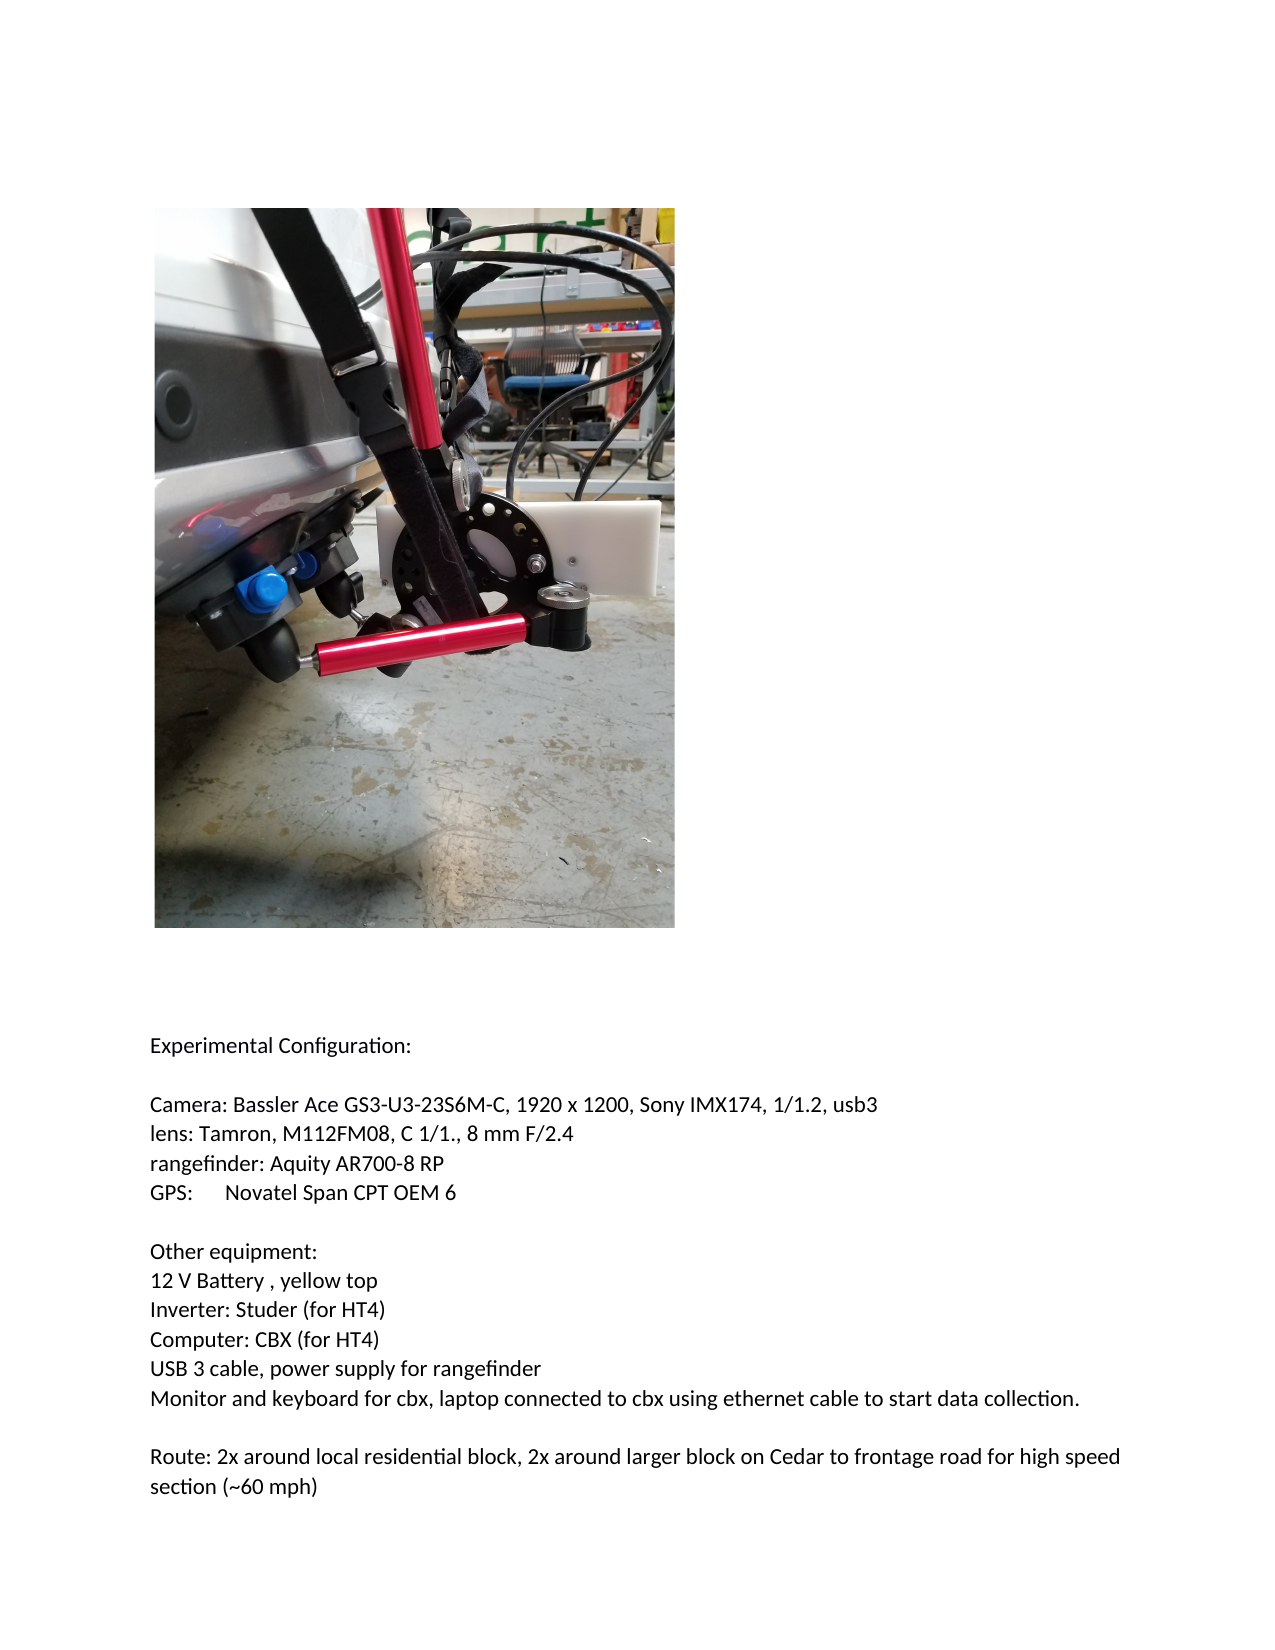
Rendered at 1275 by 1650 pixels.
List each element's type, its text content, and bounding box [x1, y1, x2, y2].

text Other equipment: [150, 1237, 1125, 1265]
text Route: 2x around local residential block, 2x around larger block on Cedar to frontage road for high speed section (~60 mph) [150, 1442, 1125, 1500]
text Inverter: Studer (for HT4) [150, 1296, 1125, 1324]
picture [154, 208, 675, 928]
text 12 V Battery , yellow top [150, 1266, 1125, 1294]
text GPS: Novatel Span CPT OEM 6 [150, 1178, 1125, 1206]
text lens: Tamron, M112FM08, C 1/1., 8 mm F/2.4 [150, 1119, 1125, 1147]
text Camera: Bassler Ace GS3-U3-23S6M-C, 1920 x 1200, Sony IMX174, 1/1.2, usb3 [150, 1090, 1125, 1118]
text rangefinder: Aquity AR700-8 RP [150, 1149, 1125, 1177]
text USB 3 cable, power supply for rangefinder [150, 1354, 1125, 1382]
text Computer: CBX (for HT4) [150, 1325, 1125, 1353]
text Experimental Configuration: [150, 1031, 1125, 1059]
text Monitor and keyboard for cbx, laptop connected to cbx using ethernet cable to start data collection. [150, 1384, 1125, 1412]
